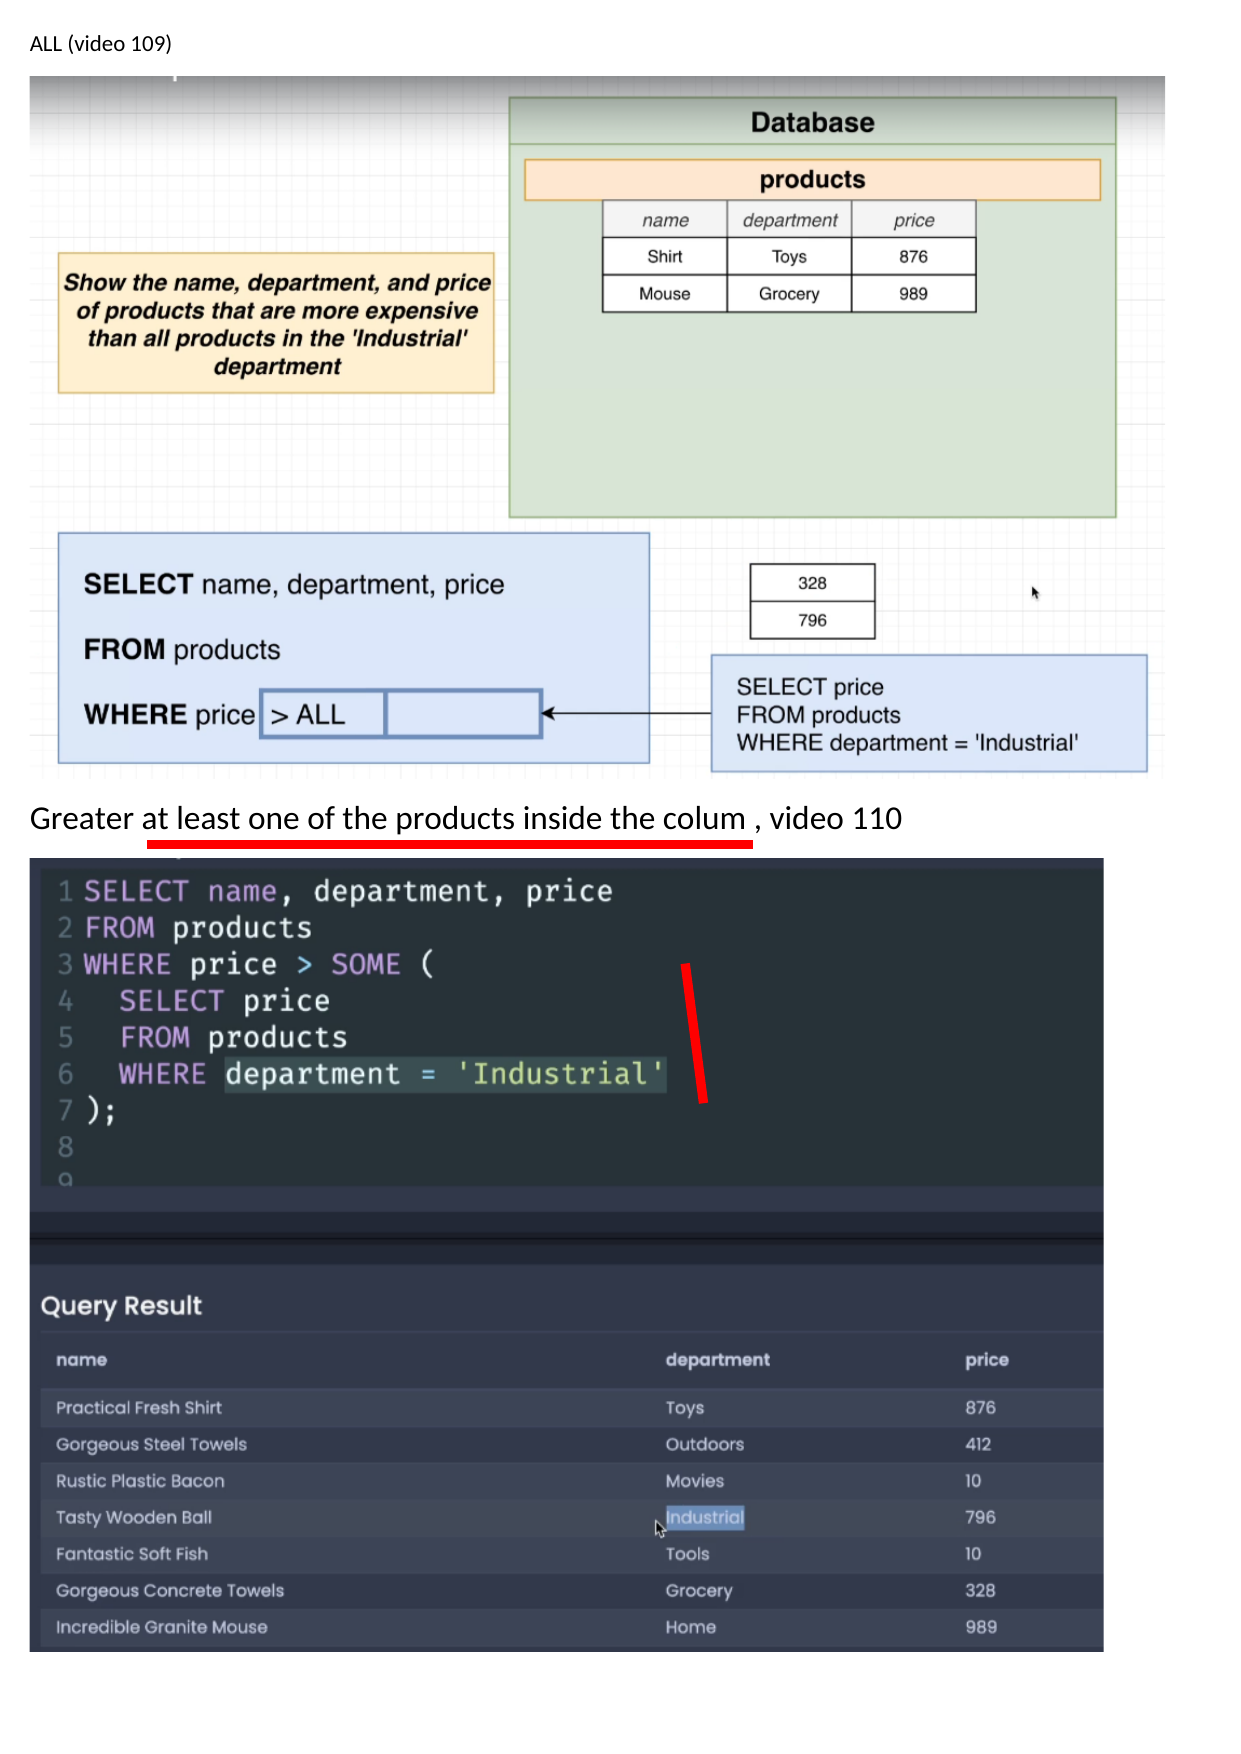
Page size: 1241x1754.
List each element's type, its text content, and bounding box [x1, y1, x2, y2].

text Greater at least one of the products inside the colum , video 110 [29, 797, 1165, 838]
picture [29, 76, 1166, 779]
text ALL (video 109) [29, 29, 1165, 58]
picture [29, 858, 1104, 1652]
